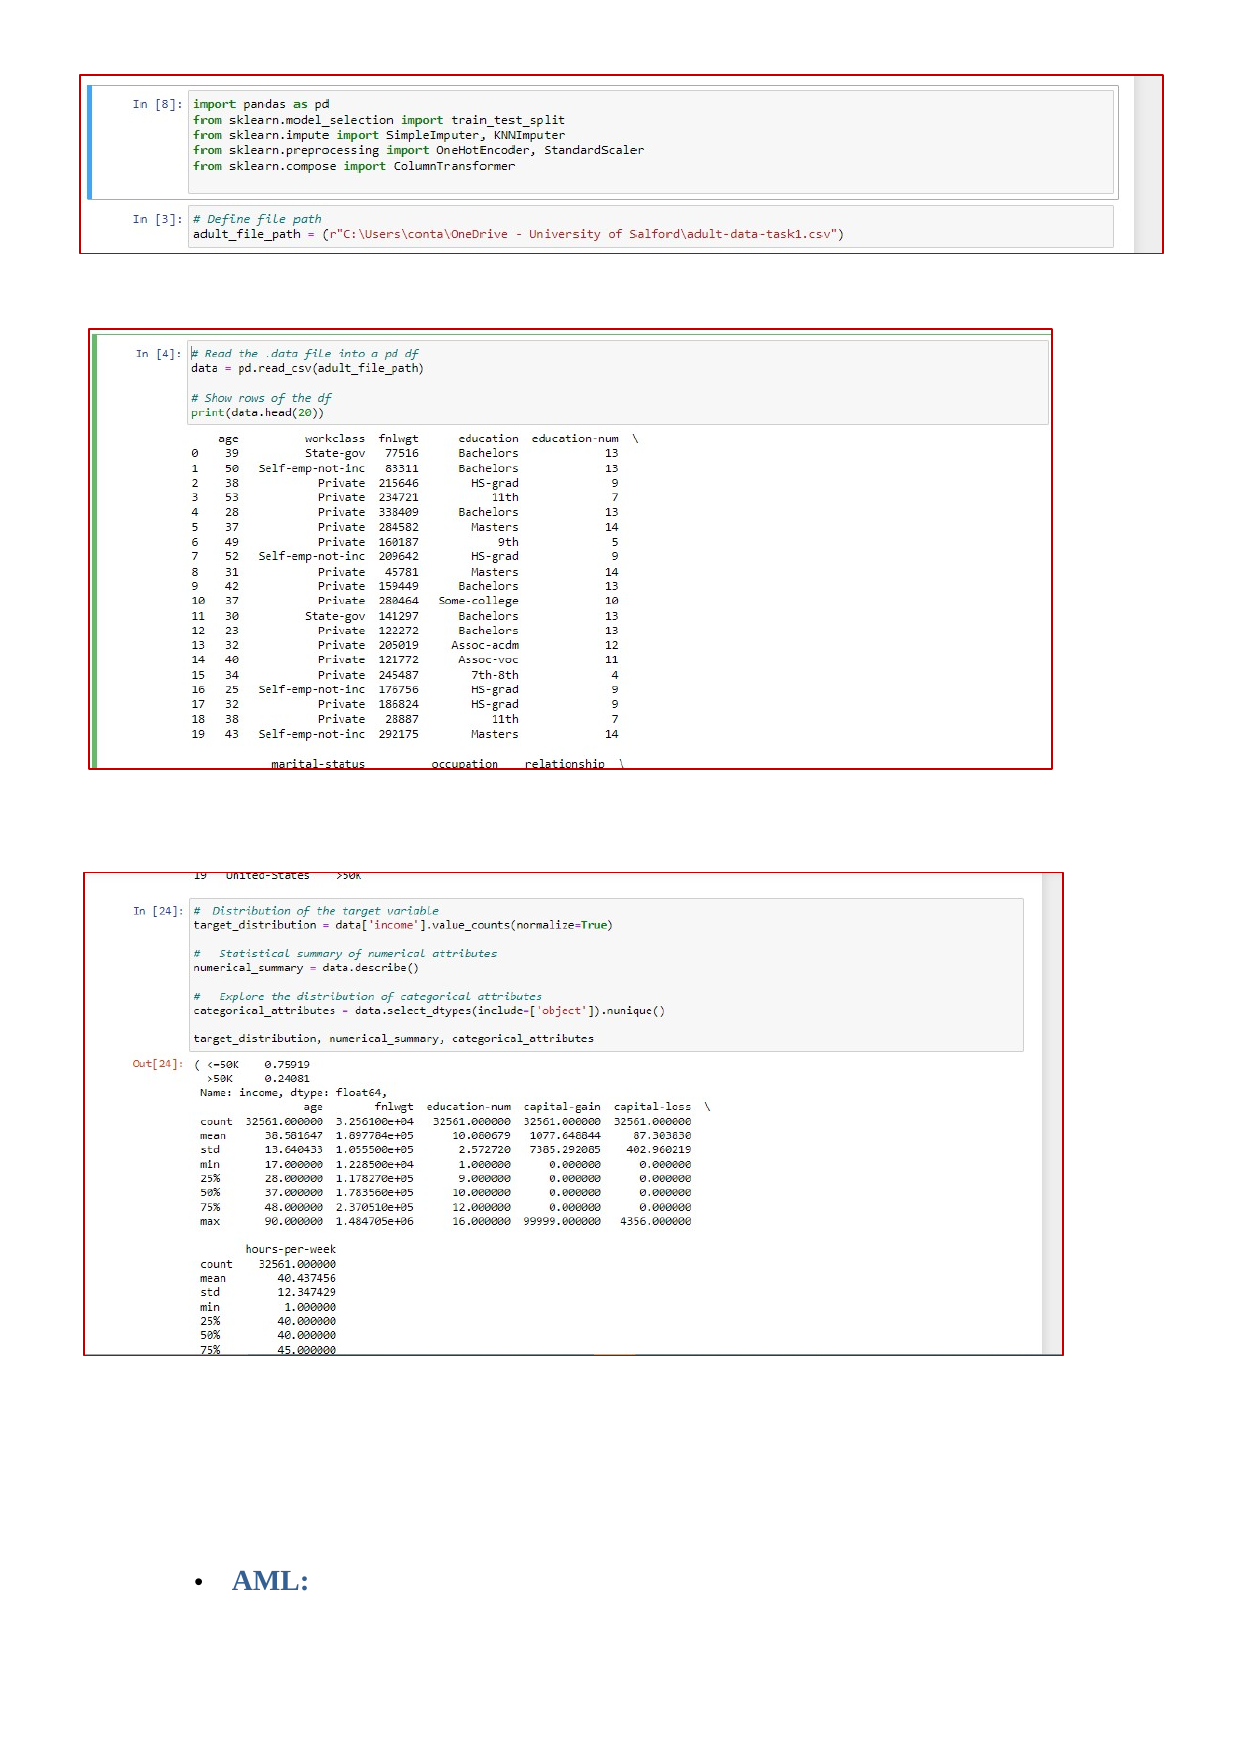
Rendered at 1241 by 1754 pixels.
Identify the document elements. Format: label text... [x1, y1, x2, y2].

picture [85, 873, 1062, 1355]
picture [81, 76, 1162, 253]
list AML: [194, 1563, 1165, 1597]
picture [90, 330, 1051, 768]
